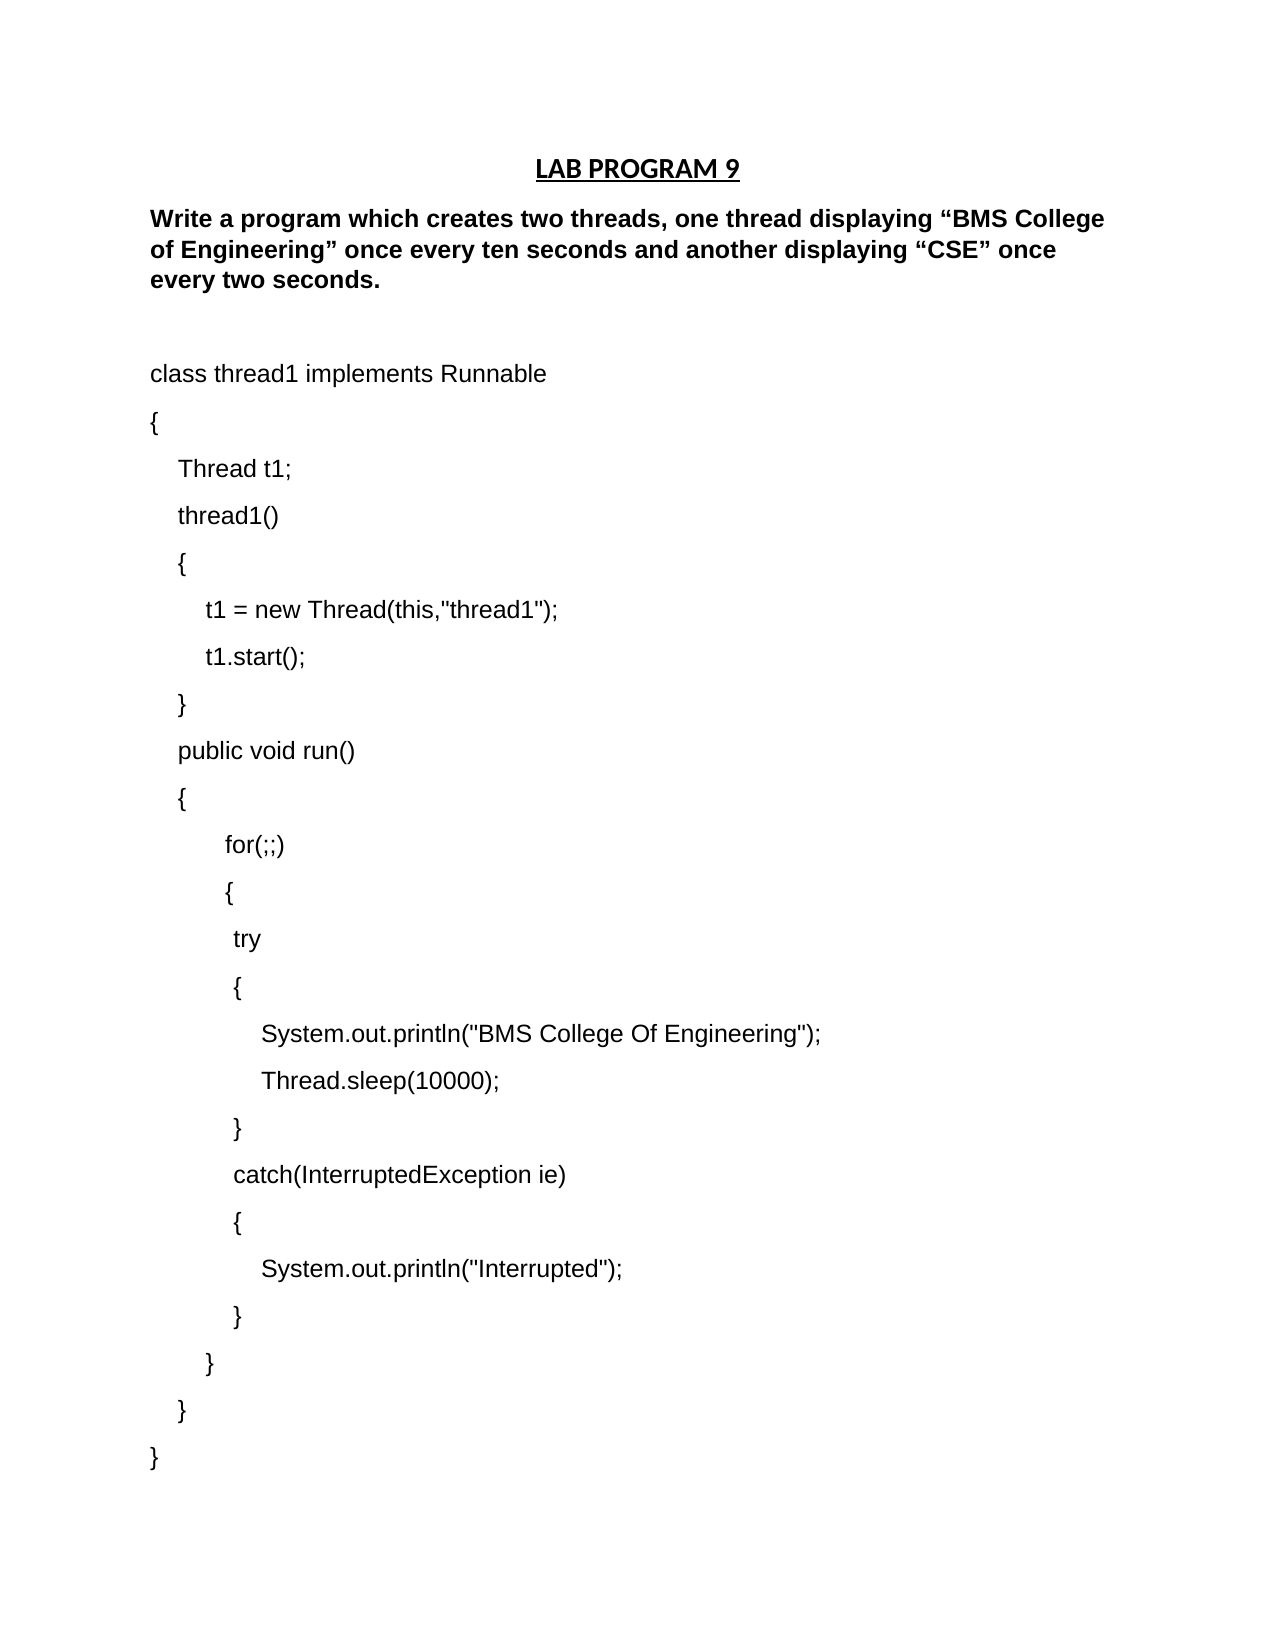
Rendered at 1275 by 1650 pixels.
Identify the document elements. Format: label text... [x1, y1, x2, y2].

text System.out.println("BMS College Of Engineering"); [150, 1018, 1125, 1047]
text t1 = new Thread(this,"thread1"); [150, 595, 1125, 623]
text LAB PROGRAM 9 [150, 150, 1125, 186]
text { [150, 548, 1125, 576]
text Thread t1; [150, 453, 1125, 482]
text Thread.sleep(10000); [150, 1066, 1125, 1094]
text { [150, 783, 1125, 812]
text thread1() [150, 501, 1125, 529]
text } [150, 1301, 1125, 1330]
text try [150, 924, 1125, 953]
text public void run() [150, 736, 1125, 765]
text } [150, 1395, 1125, 1424]
text } [150, 1442, 1125, 1471]
text { [150, 971, 1125, 1000]
text } [150, 689, 1125, 718]
text catch(InterruptedException ie) [150, 1160, 1125, 1188]
text System.out.println("Interrupted"); [150, 1254, 1125, 1283]
text { [150, 877, 1125, 906]
text { [150, 406, 1125, 435]
text } [150, 1113, 1125, 1141]
text t1.start(); [150, 642, 1125, 671]
text } [150, 1348, 1125, 1377]
text class thread1 implements Runnable [150, 359, 1125, 388]
text { [150, 1207, 1125, 1236]
text for(;;) [150, 830, 1125, 859]
text Write a program which creates two threads, one thread displaying “BMS College of Engineering” once every ten seconds and another displaying “CSE” once every two seconds. [150, 204, 1125, 294]
